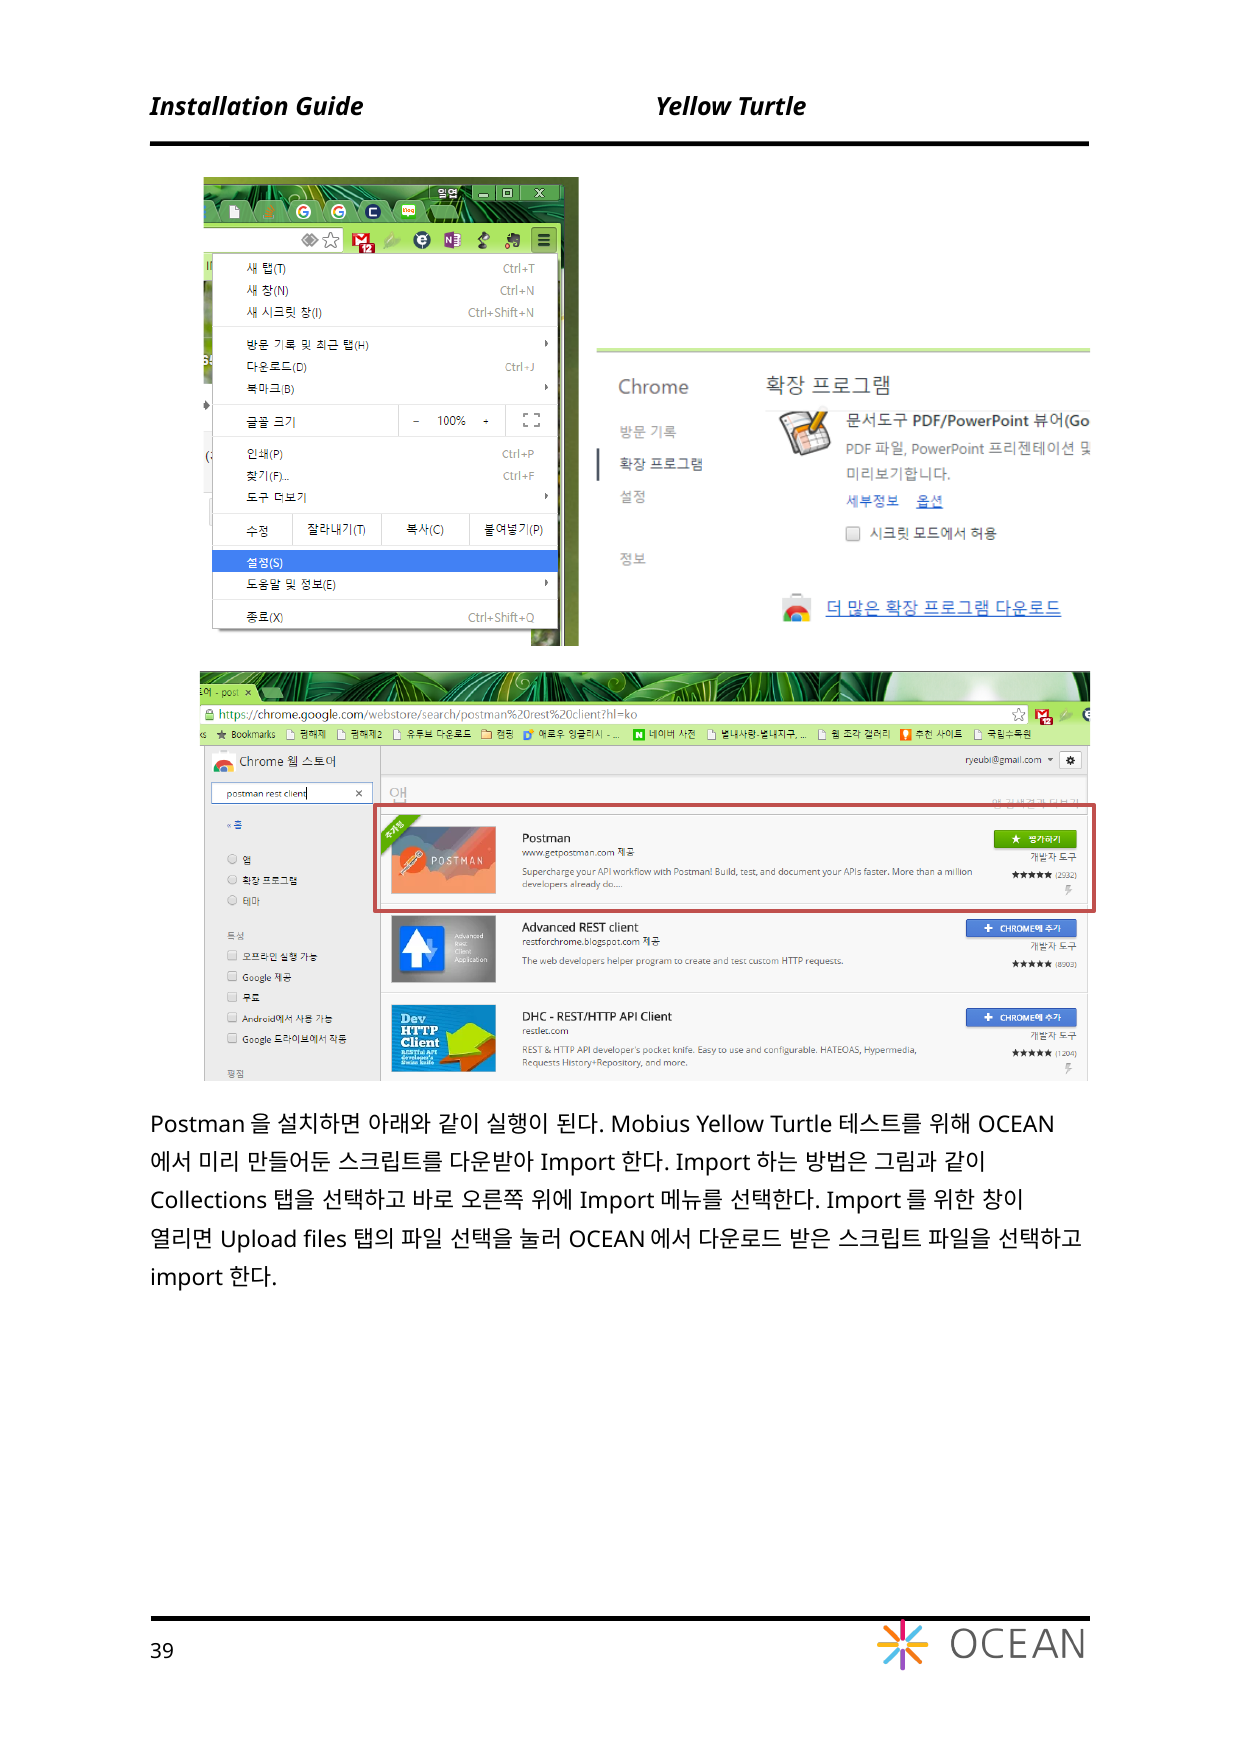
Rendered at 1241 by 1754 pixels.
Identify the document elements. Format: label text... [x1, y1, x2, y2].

picture [873, 1612, 1092, 1678]
picture [377, 807, 1091, 909]
picture [596, 348, 1091, 646]
text Postman을 설치하면 아래와 같이 실행이 된다. Mobius Yellow Turtle 테스트를 위해 OCEAN에서 미리 만들어둔 스크립트를 다운받아 Import 한다. Import 하는 방법은 그림과 같이 Collections 탭을 선택하고 바로 오른쪽 위에 Import 메뉴를 선택한다. Import를 위한 창이 열리면 Upload files 탭의 파일 선택을 눌러 OCEAN에서 다운로드 받은 스크립트 파일을 선택하고 import 한다. [150, 1106, 1090, 1292]
picture [199, 671, 1091, 1081]
picture [203, 177, 579, 646]
